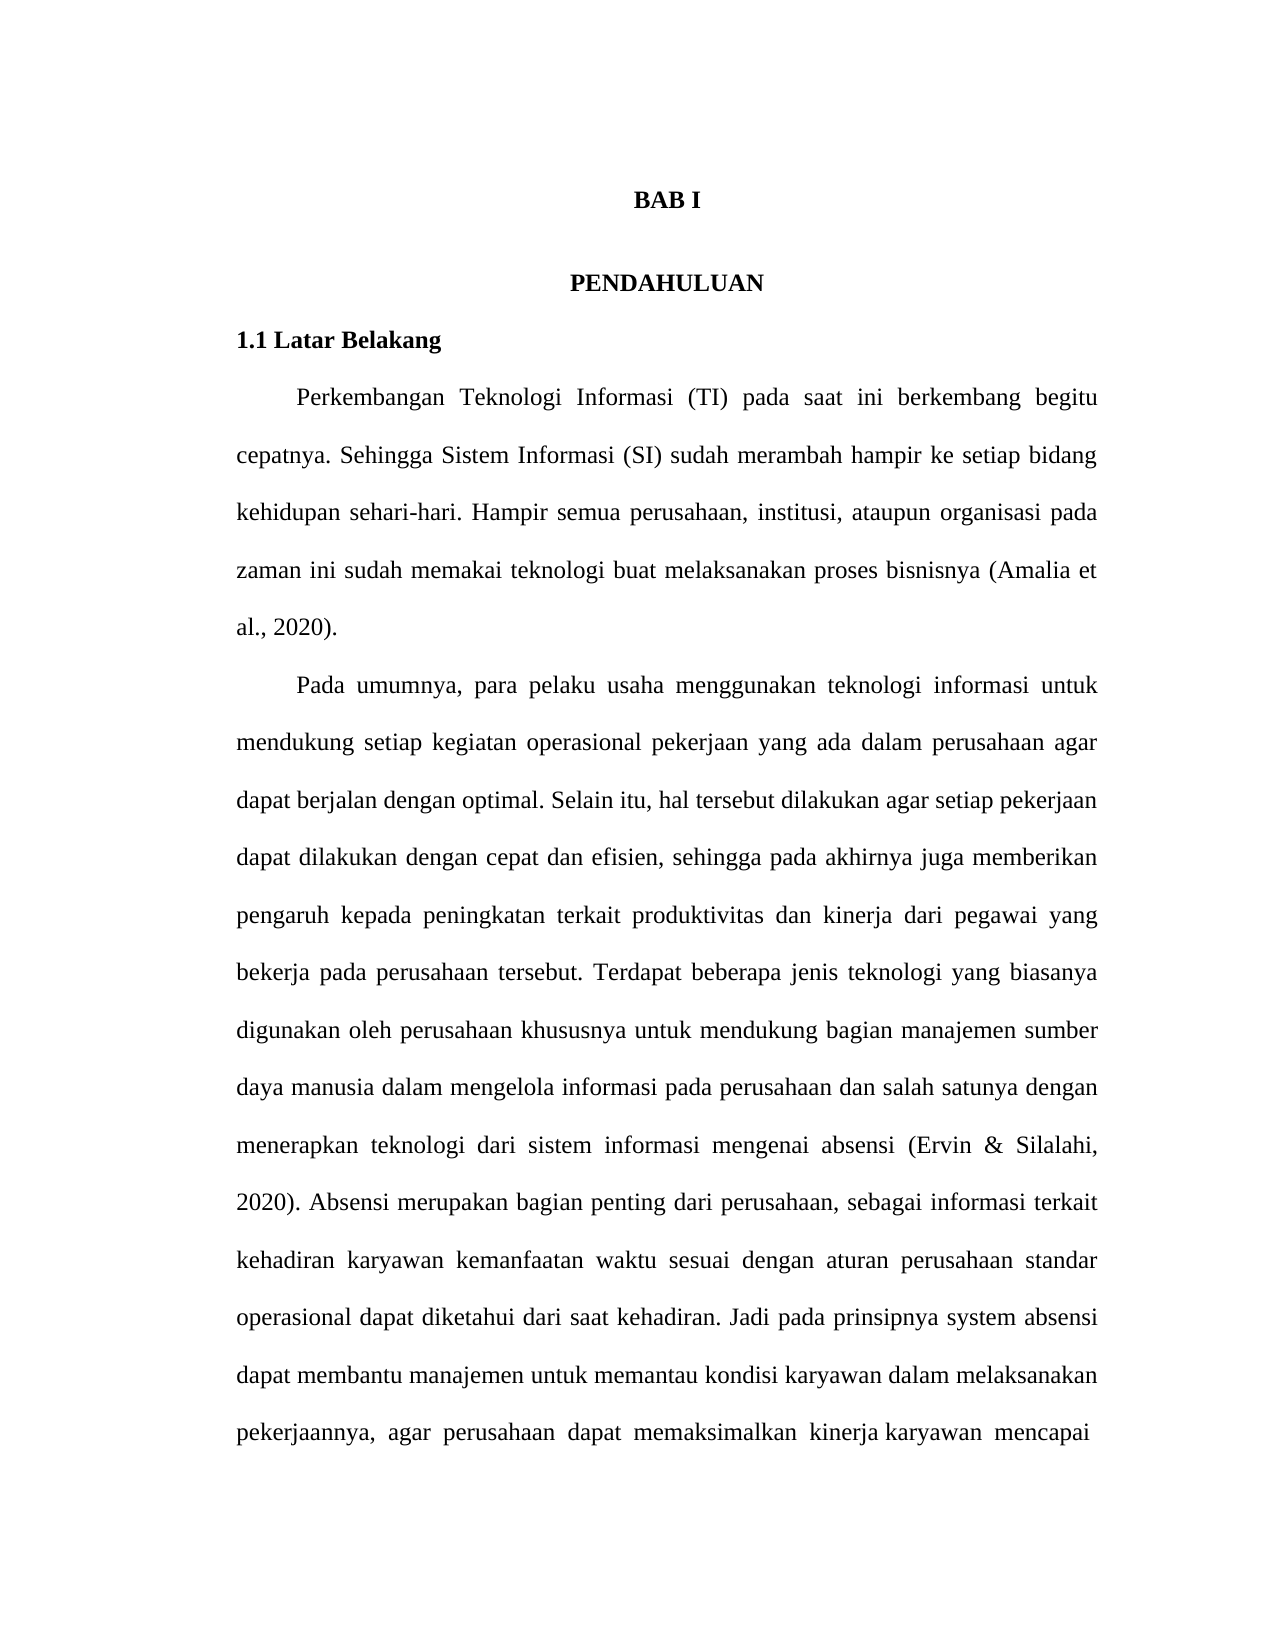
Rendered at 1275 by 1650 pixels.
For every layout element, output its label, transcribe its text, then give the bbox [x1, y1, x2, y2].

text Pada umumnya, para pelaku usaha menggunakan teknologi informasi untuk mendukung setiap kegiatan operasional pekerjaan yang ada dalam perusahaan agar dapat berjalan dengan optimal. Selain itu, hal tersebut dilakukan agar setiap pekerjaan dapat dilakukan dengan cepat dan efisien, sehingga pada akhirnya juga memberikan pengaruh kepada peningkatan terkait produktivitas dan kinerja dari pegawai yang bekerja pada perusahaan tersebut. Terdapat beberapa jenis teknologi yang biasanya digunakan oleh perusahaan khususnya untuk mendukung bagian manajemen sumber daya manusia dalam mengelola informasi pada perusahaan dan salah satunya dengan menerapkan teknologi dari sistem informasi mengenai absensi (Ervin & Silalahi, 2020). Absensi merupakan bagian penting dari perusahaan, sebagai informasi terkait kehadiran karyawan kemanfaatan waktu sesuai dengan aturan perusahaan standar operasional dapat diketahui dari saat kehadiran. Jadi pada prinsipnya system absensi dapat membantu manajemen untuk memantau kondisi karyawan dalam melaksanakan pekerjaannya, agar perusahaan dapat memaksimalkan kinerja karyawan mencapai [236, 670, 1098, 1446]
text Perkembangan Teknologi Informasi (TI) pada saat ini berkembang begitu cepatnya. Sehingga Sistem Informasi (SI) sudah merambah hampir ke setiap bidang kehidupan sehari-hari. Hampir semua perusahaan, institusi, ataupun organisasi pada zaman ini sudah memakai teknologi buat melaksanakan proses bisnisnya (Amalia et al., 2020). [236, 382, 1098, 641]
subtitle PENDAHULUAN [369, 268, 965, 296]
subtitle Latar Belakang [236, 325, 1146, 354]
text BAB I [369, 185, 965, 214]
